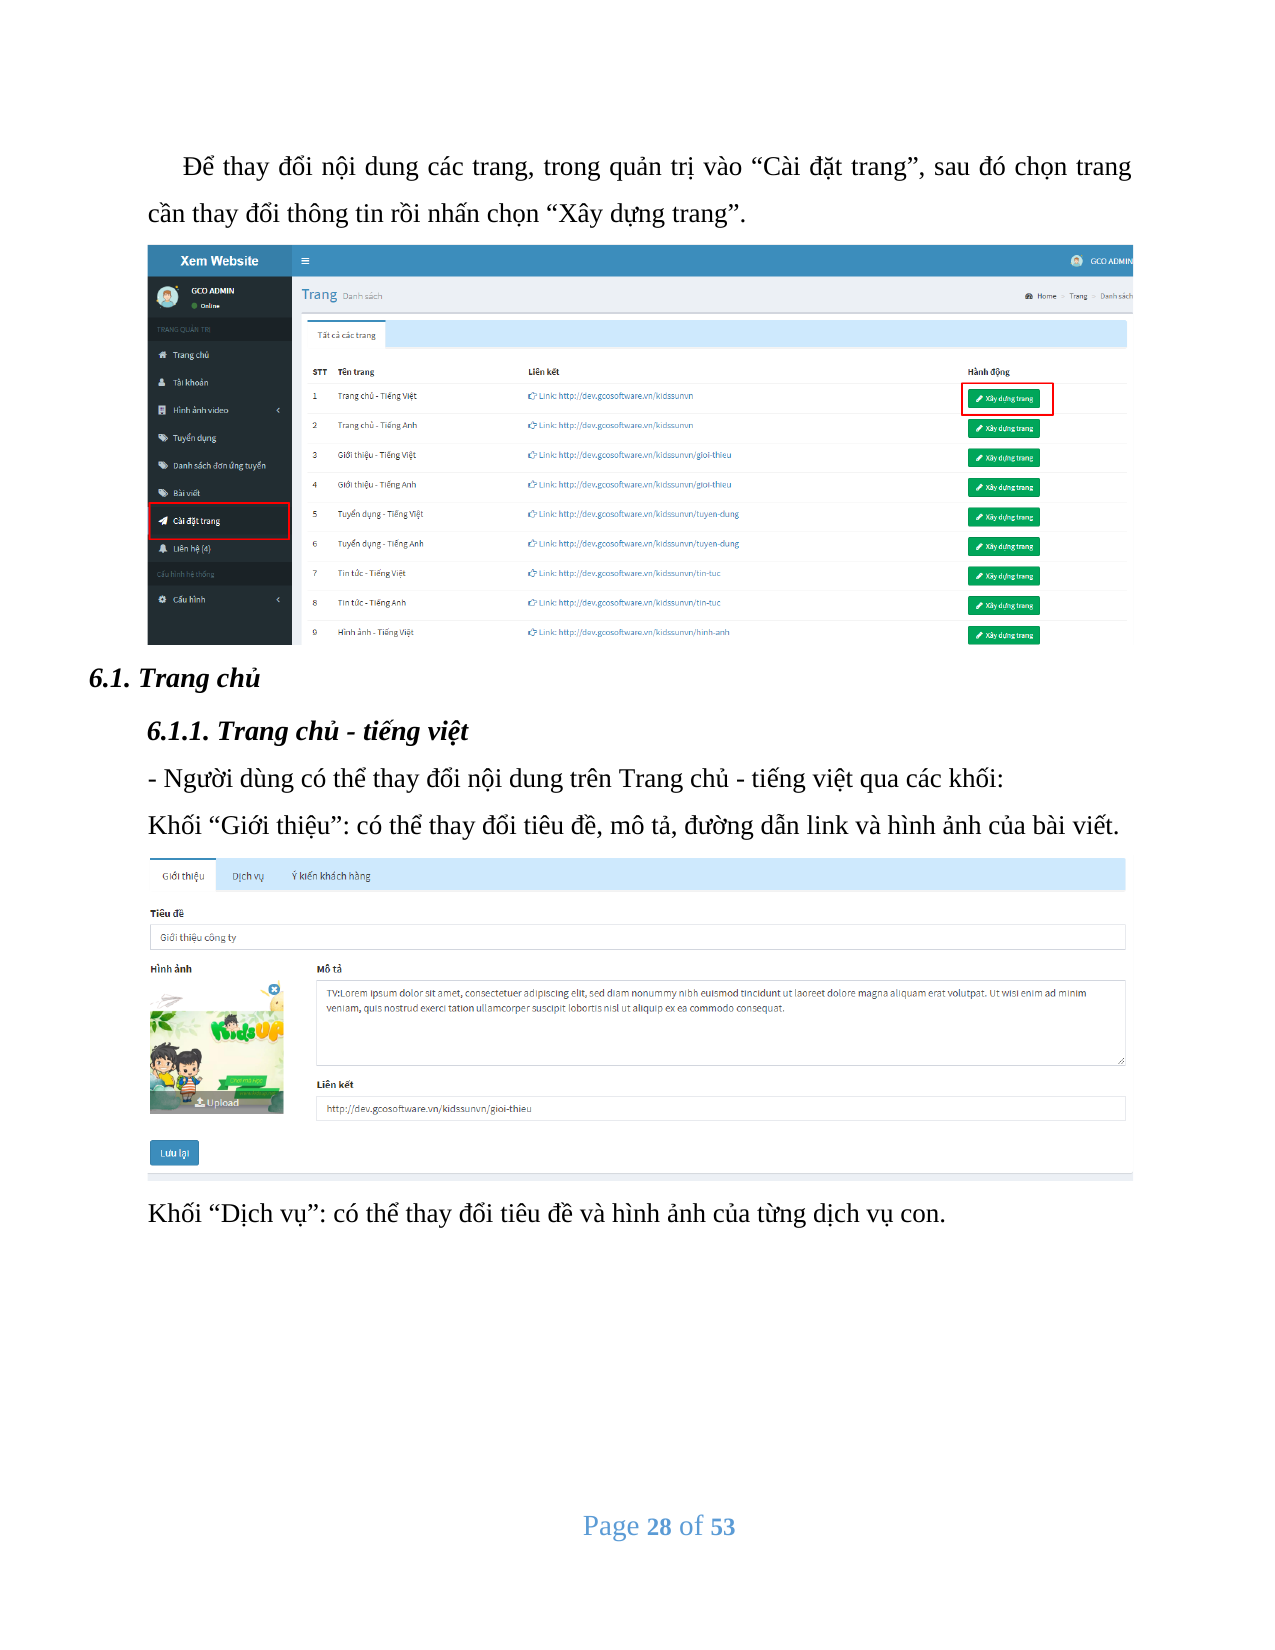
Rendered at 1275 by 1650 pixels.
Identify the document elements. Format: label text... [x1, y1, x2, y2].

text 6.1. Trang chủ [89, 661, 1133, 694]
text Khối “Giới thiệu”: có thể thay đổi tiêu đề, mô tả, đường dẫn link và hình ảnh của bài viết. [148, 809, 1133, 840]
picture [147, 243, 1134, 645]
picture [147, 855, 1134, 1181]
text Khối “Dịch vụ”: có thể thay đổi tiêu đề và hình ảnh của từng dịch vụ con. [148, 1197, 1133, 1228]
text - Người dùng có thể thay đổi nội dung trên Trang chủ - tiếng việt qua các khối: [148, 762, 1133, 794]
subtitle 6.1.1. Trang chủ - tiếng việt [147, 714, 1133, 746]
text Để thay đổi nội dung các trang, trong quản trị vào “Cài đặt trang”, sau đó chọn trang cần thay đổi thông tin rồi nhấn chọn “Xây dựng trang”. [148, 150, 1133, 228]
